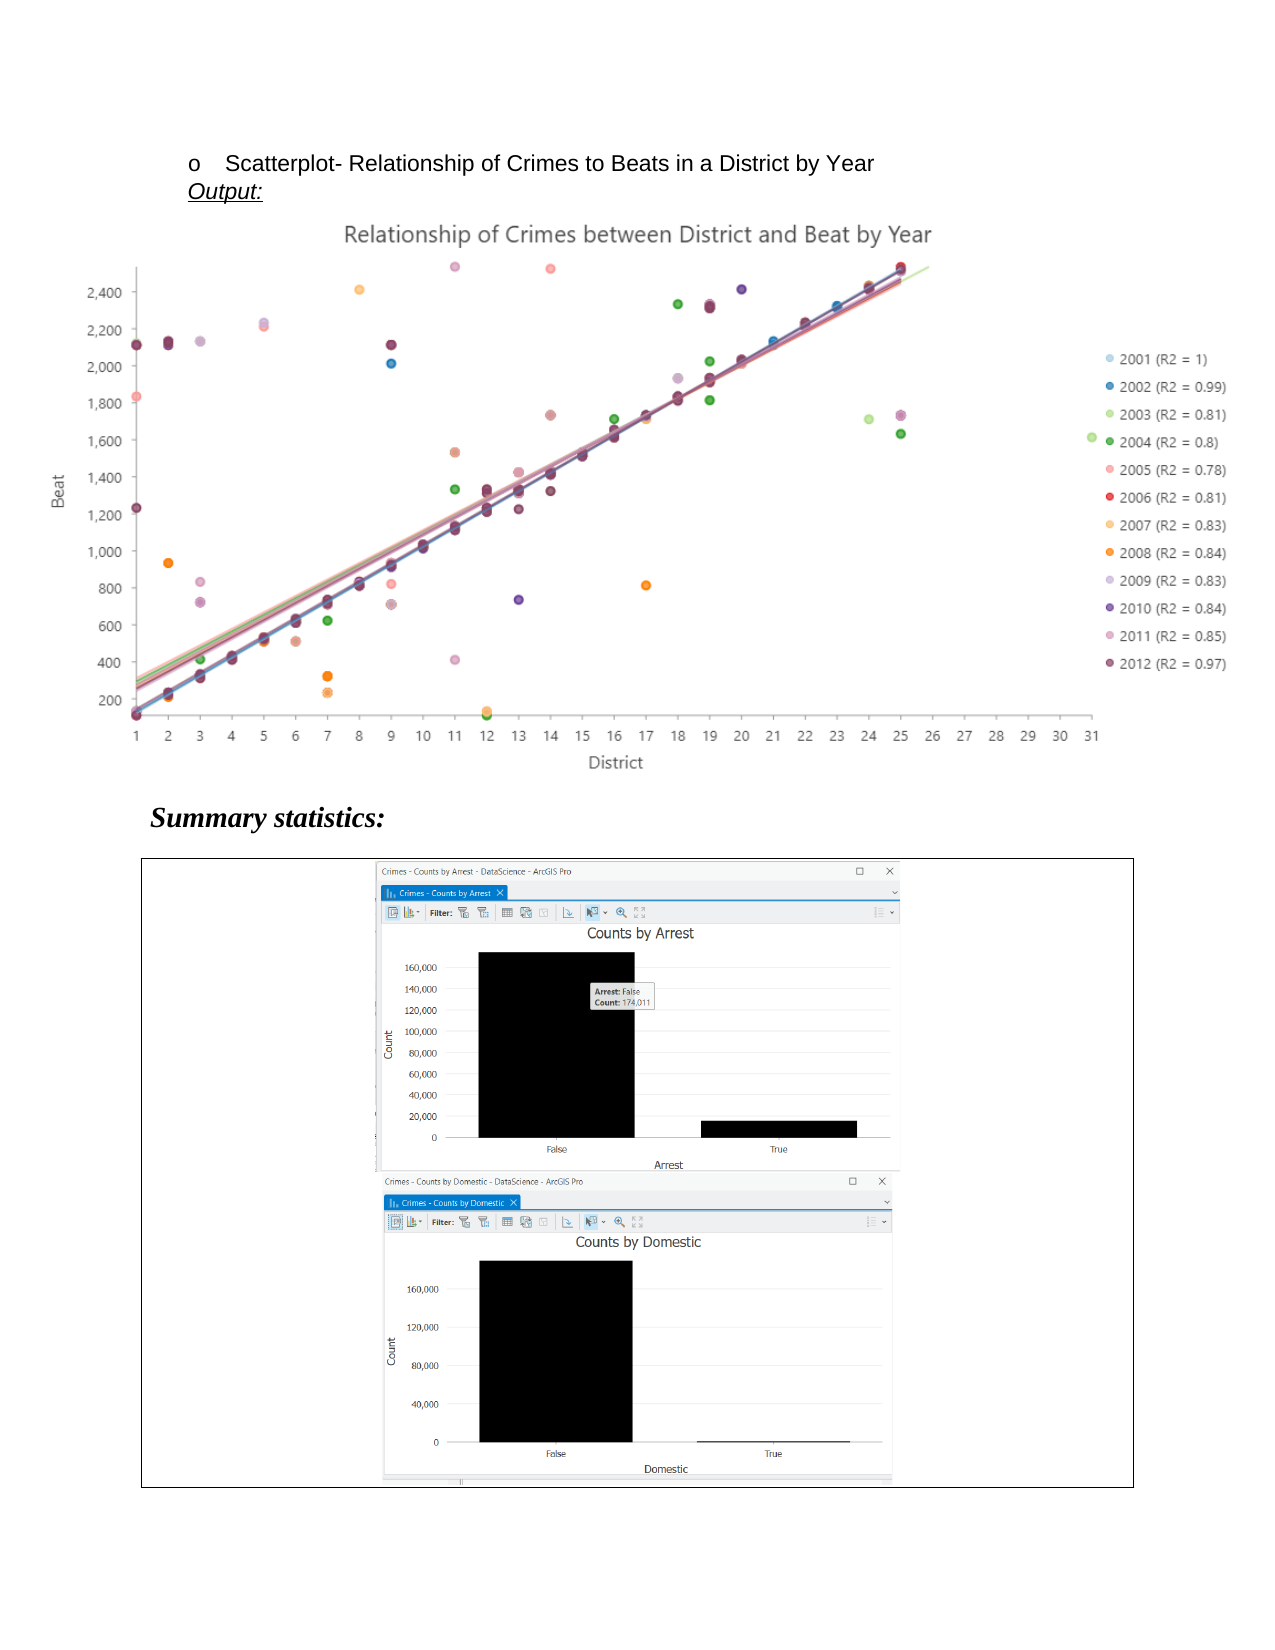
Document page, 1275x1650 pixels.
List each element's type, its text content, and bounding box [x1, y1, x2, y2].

list Scatterplot- Relationship of Crimes to Beats in a District by Year [187, 150, 1125, 178]
picture [45, 217, 1230, 773]
list Output: [187, 178, 1125, 205]
text Summary statistics: [150, 773, 1125, 833]
picture [375, 861, 901, 1172]
picture [382, 1173, 893, 1485]
